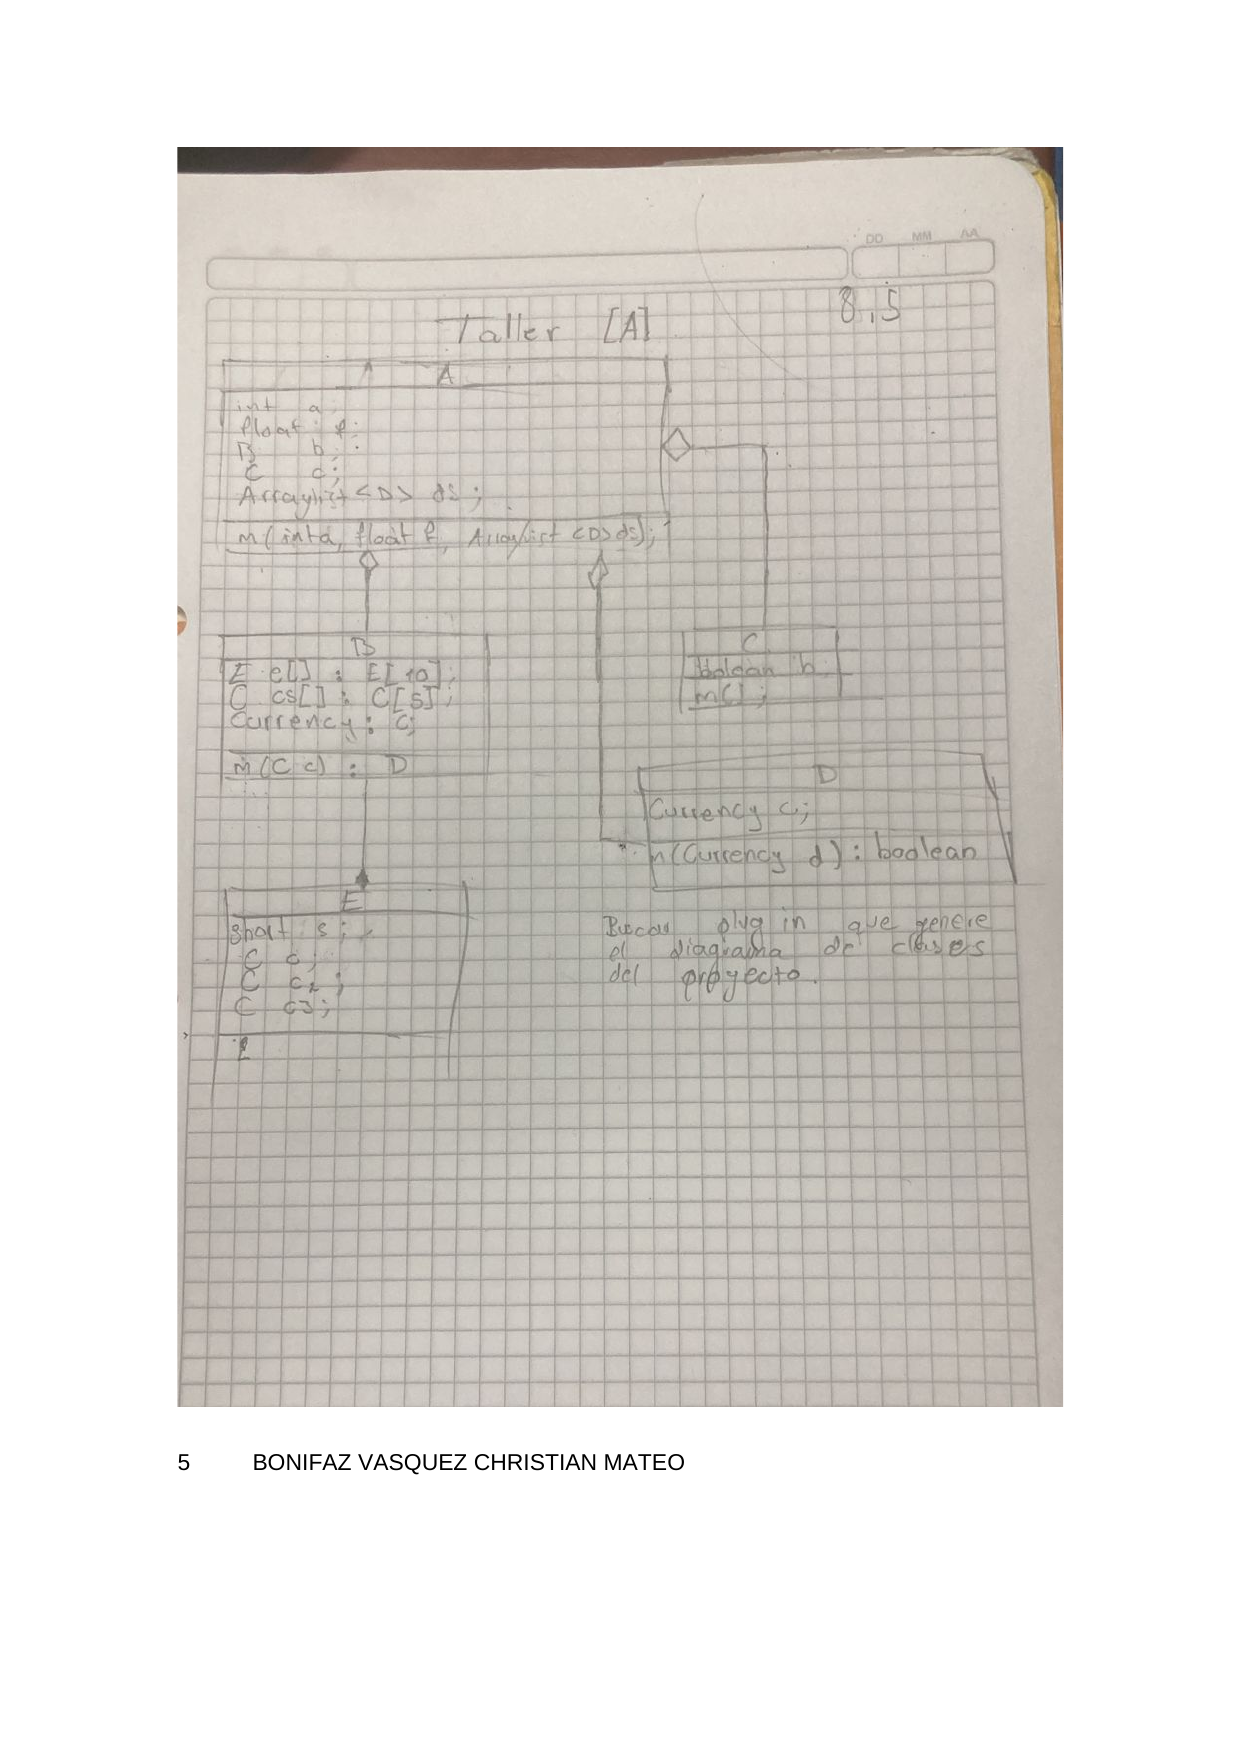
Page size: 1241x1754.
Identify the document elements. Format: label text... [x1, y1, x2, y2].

text 5 BONIFAZ VASQUEZ CHRISTIAN MATEO [177, 1449, 1063, 1476]
picture [177, 147, 1064, 1407]
